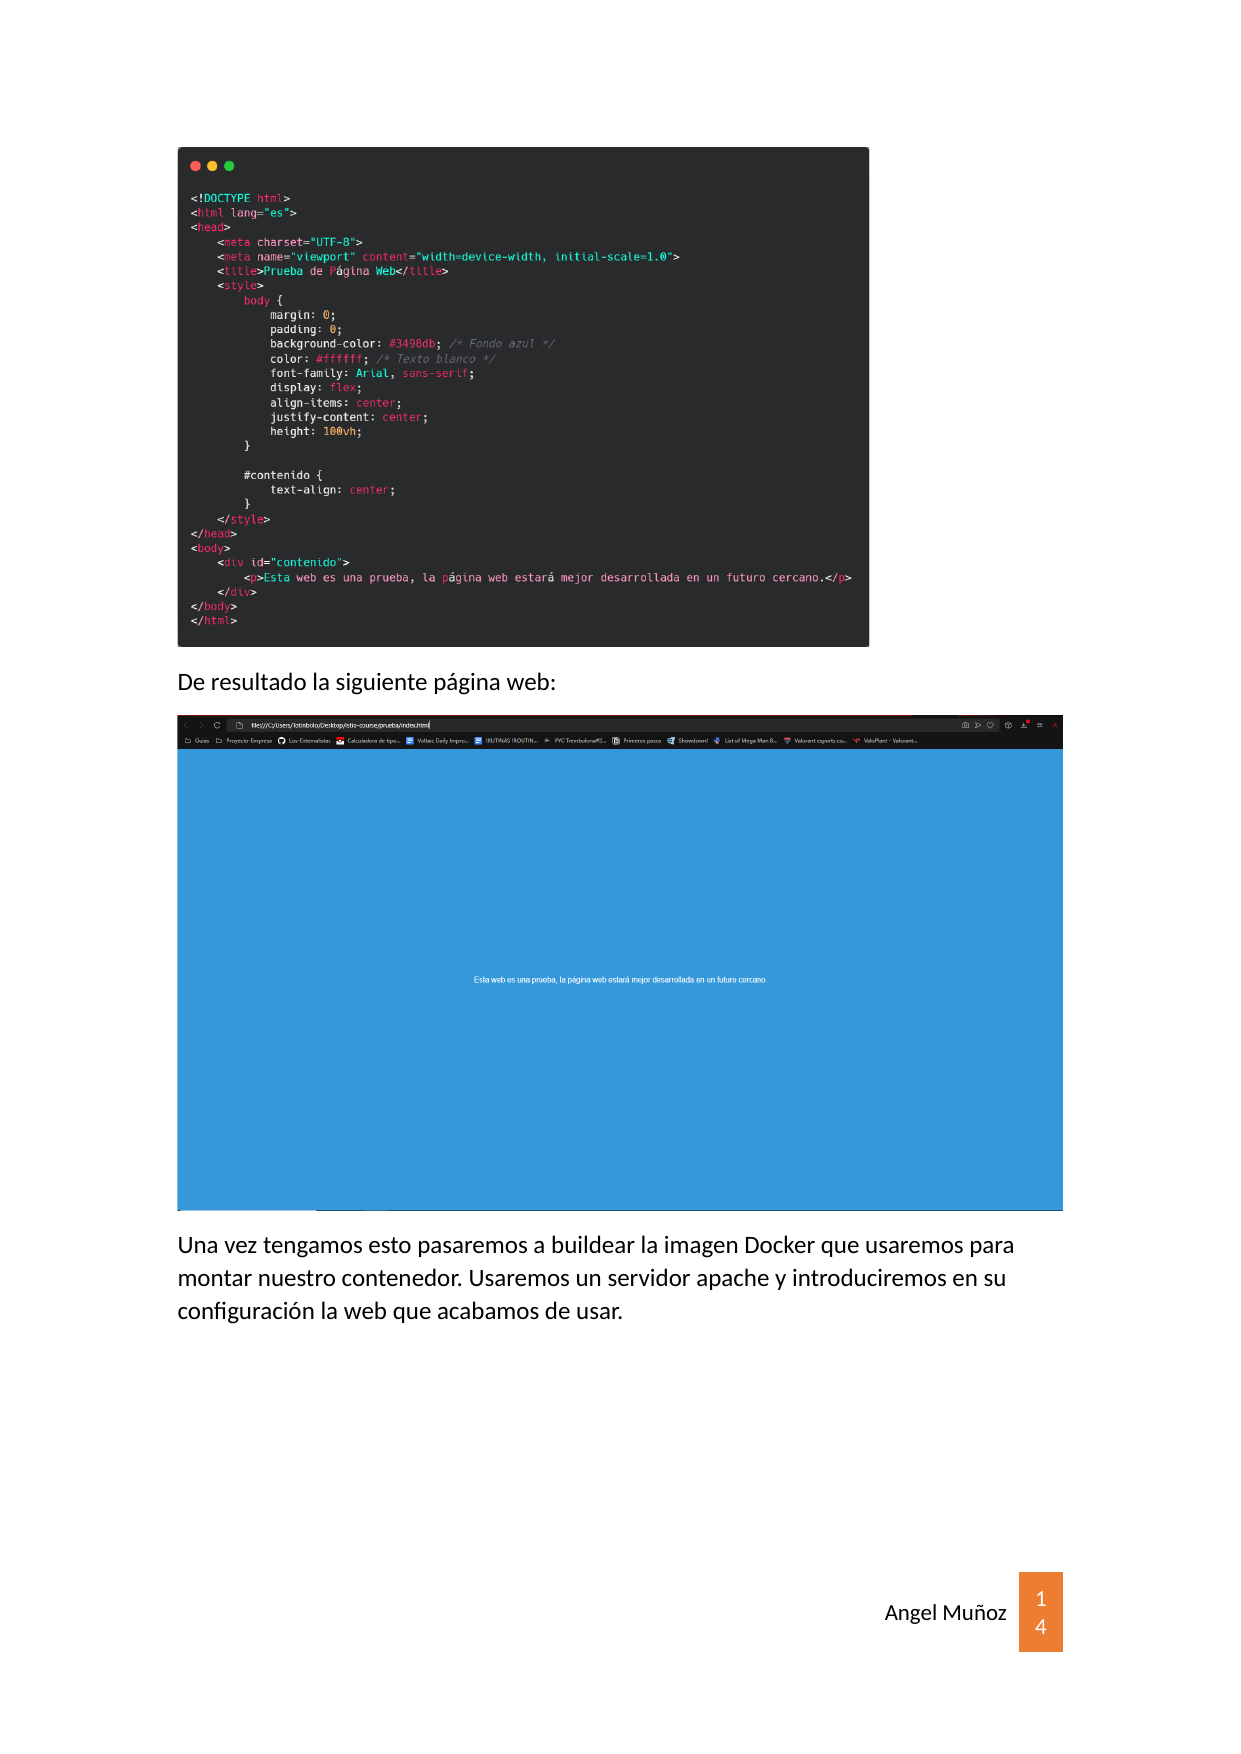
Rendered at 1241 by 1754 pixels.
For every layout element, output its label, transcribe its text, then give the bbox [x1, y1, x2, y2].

text De resultado la siguiente página web: [177, 666, 1063, 696]
picture [177, 715, 1063, 1211]
picture [177, 147, 870, 647]
text Una vez tengamos esto pasaremos a buildear la imagen Docker que usaremos para montar nuestro contenedor. Usaremos un servidor apache y introduciremos en su configuración la web que acabamos de usar. [177, 1229, 1063, 1326]
